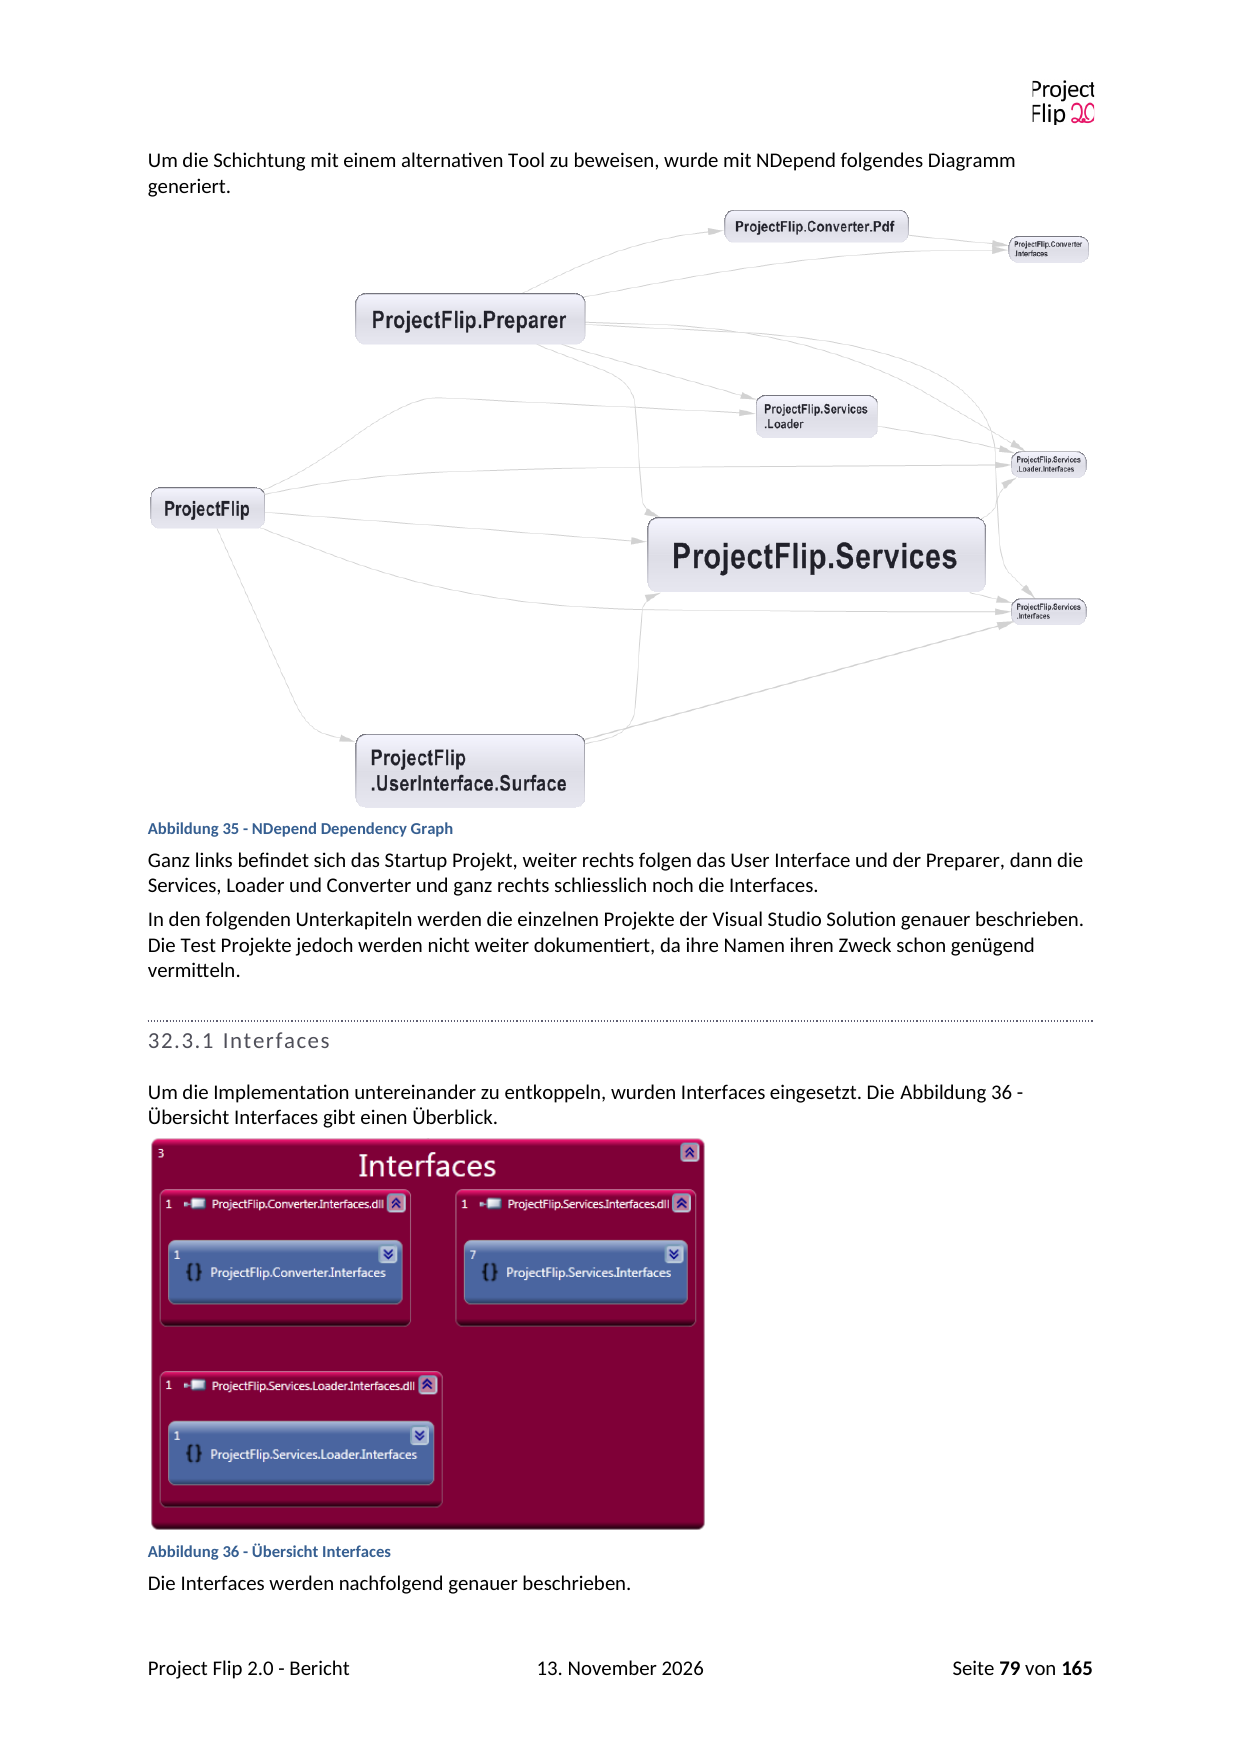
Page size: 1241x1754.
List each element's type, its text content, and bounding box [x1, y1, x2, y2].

text Um die Schichtung mit einem alternativen Tool zu beweisen, wurde mit NDepend folgendes Diagramm generiert. [148, 148, 1093, 198]
text In den folgenden Unterkapiteln werden die einzelnen Projekte der Visual Studio Solution genauer beschrieben. Die Test Projekte jedoch werden nicht weiter dokumentiert, da ihre Namen ihren Zweck schon genügend vermitteln. [148, 906, 1093, 983]
picture [1081, 79, 1097, 124]
text Ganz links befindet sich das Startup Projekt, weiter rechts folgen das User Interface und der Preparer, dann die Services, Loader und Converter und ganz rechts schliesslich noch die Interfaces. [148, 847, 1093, 898]
picture [147, 1138, 710, 1534]
picture [147, 206, 1093, 811]
subtitle Interfaces [148, 1020, 1093, 1054]
text Die Interfaces werden nachfolgend genauer beschrieben. [148, 1570, 1093, 1596]
